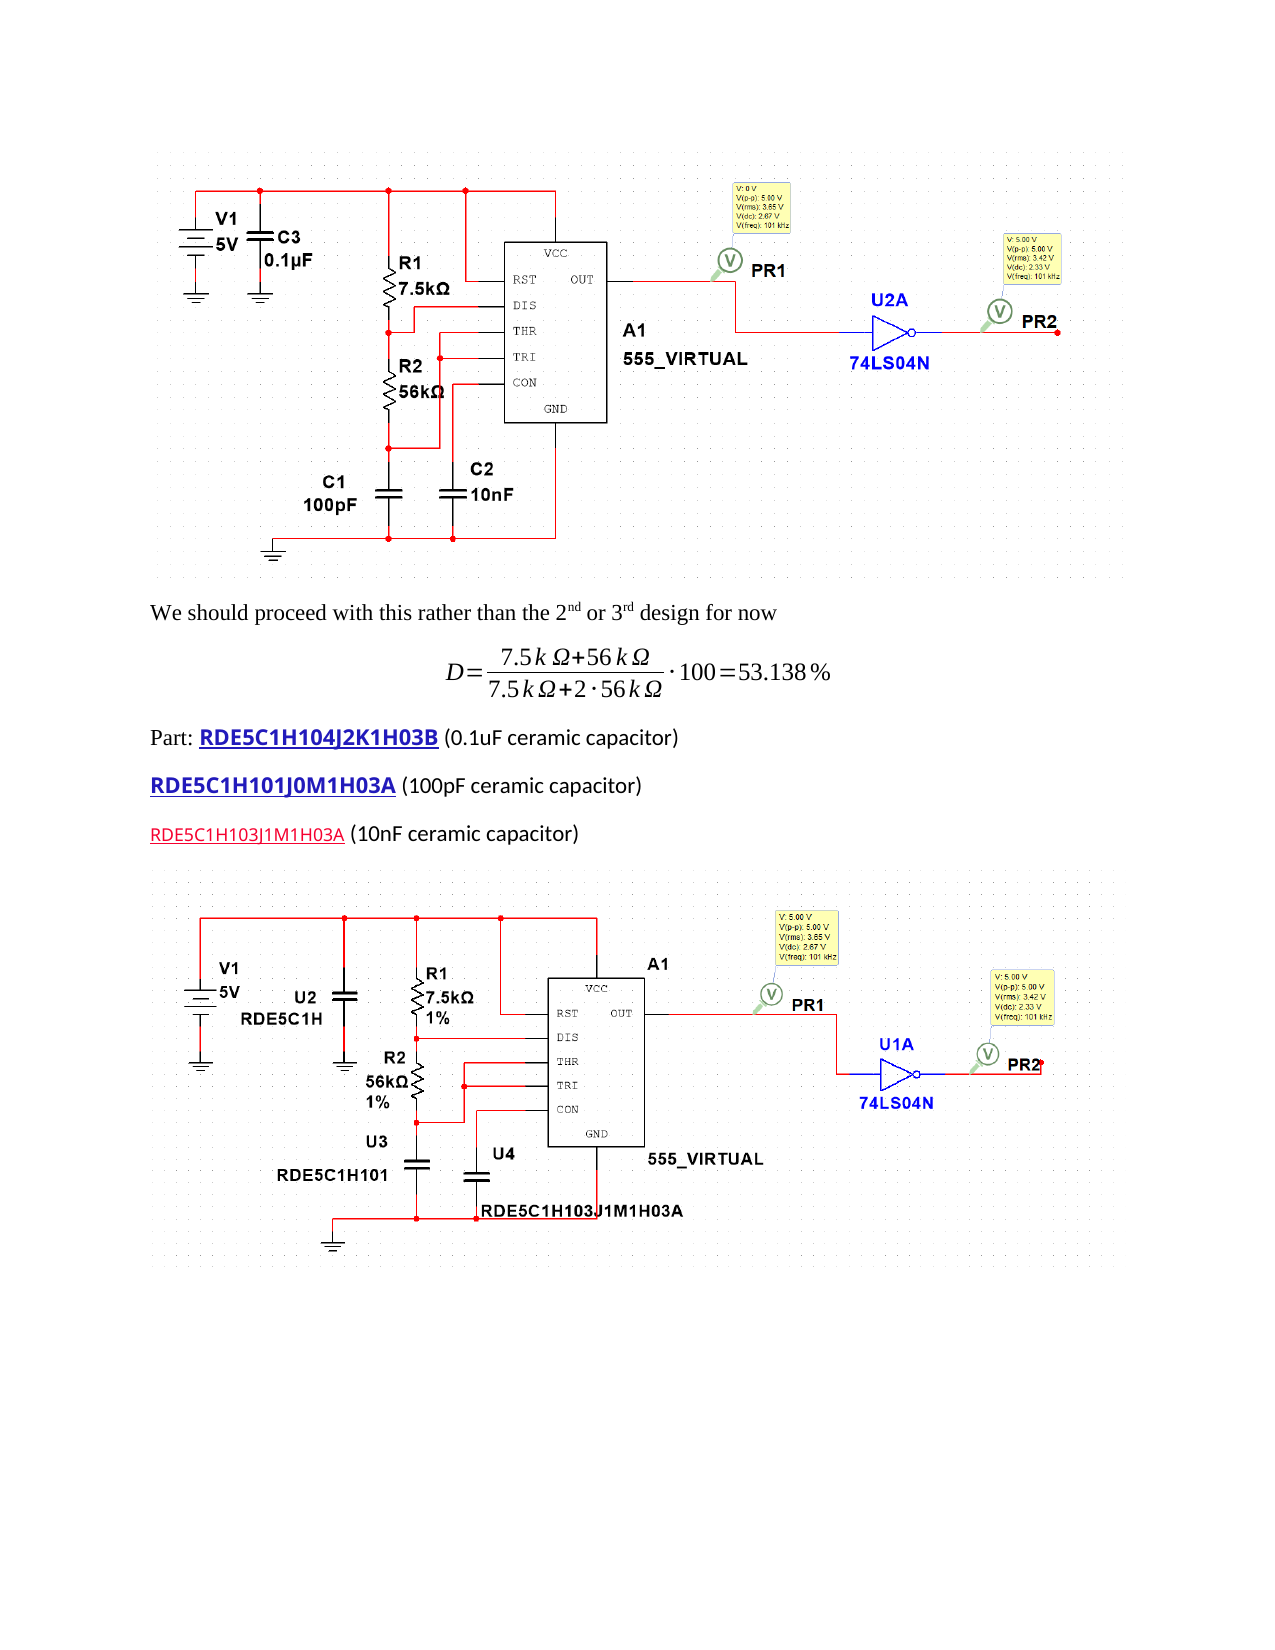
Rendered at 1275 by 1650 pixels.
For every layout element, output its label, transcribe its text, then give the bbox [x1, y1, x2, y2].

picture [150, 866, 1125, 1271]
text Part: RDE5C1H104J2K1H03B (0.1uF ceramic capacitor) [438, 722, 1125, 752]
picture [150, 150, 1125, 580]
text We should proceed with this rather than the 2nd or 3rd design for now [150, 599, 1125, 625]
text RDE5C1H103J1M1H03A (10nF ceramic capacitor) [150, 819, 1125, 847]
text RDE5C1H101J0M1H03A (100pF ceramic capacitor) [396, 771, 1125, 800]
